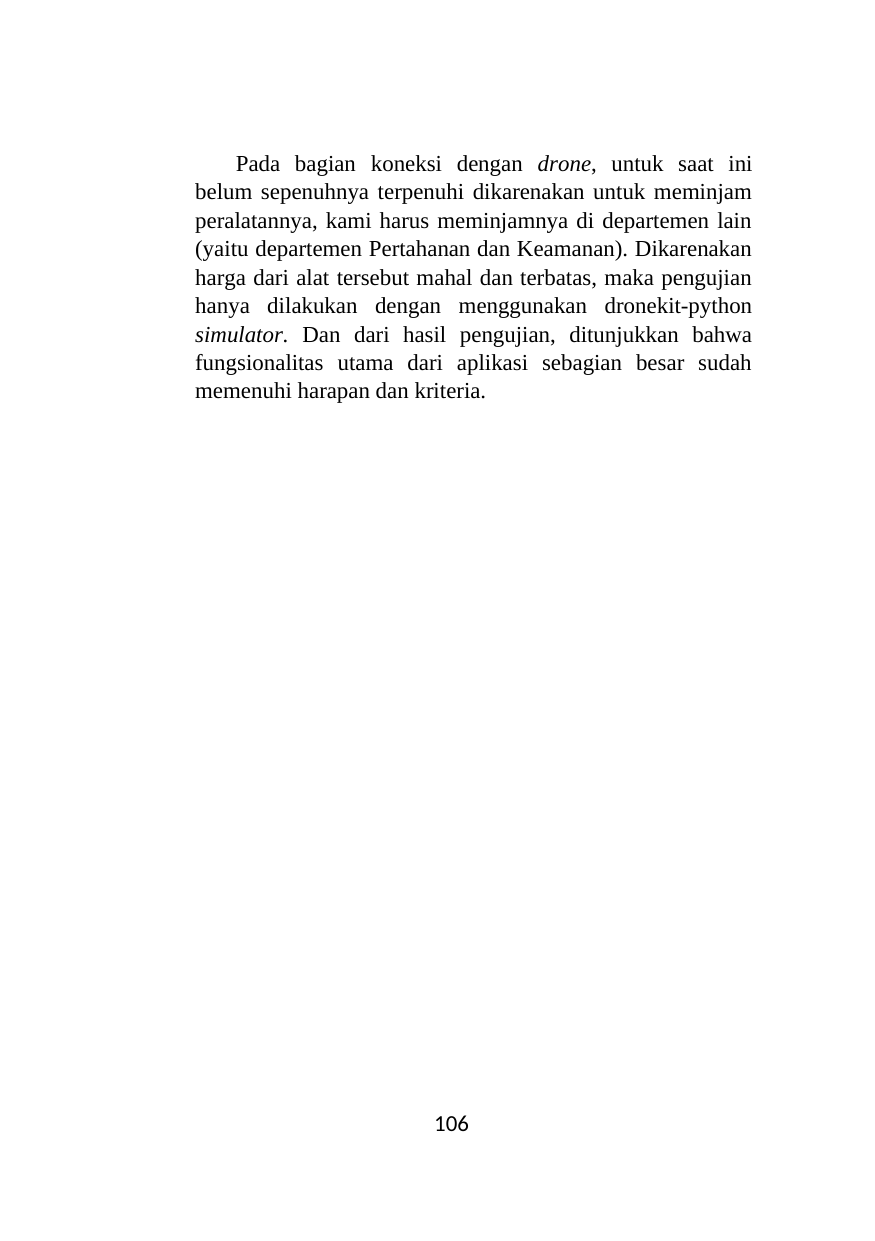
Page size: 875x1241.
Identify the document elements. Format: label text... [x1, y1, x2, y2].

list Pada bagian koneksi dengan drone, untuk saat ini belum sepenuhnya terpenuhi dikarenakan untuk meminjam peralatannya, kami harus meminjamnya di departemen lain (yaitu departemen Pertahanan dan Keamanan). Dikarenakan harga dari alat tersebut mahal dan terbatas, maka pengujian hanya dilakukan dengan menggunakan dronekit-python simulator. Dan dari hasil pengujian, ditunjukkan bahwa fungsionalitas utama dari aplikasi sebagian besar sudah memenuhi harapan dan kriteria. [195, 150, 753, 404]
